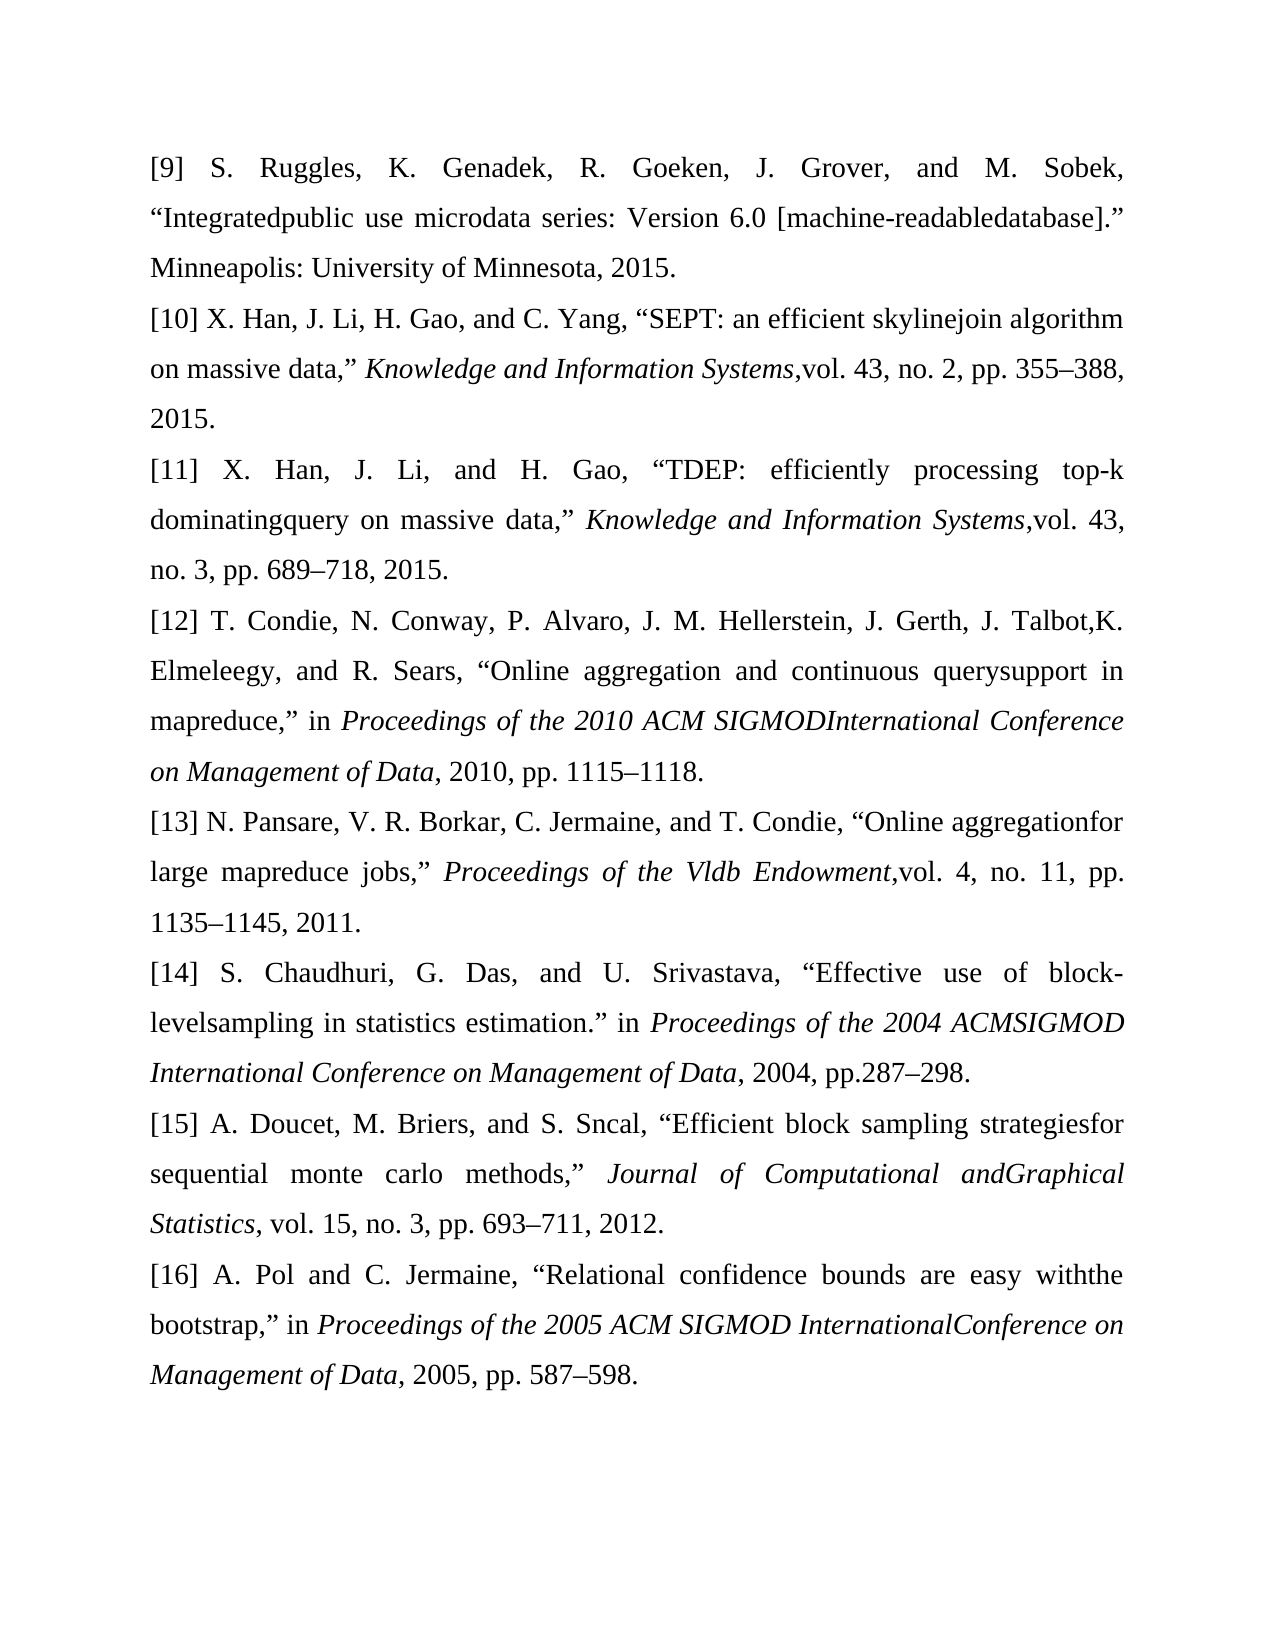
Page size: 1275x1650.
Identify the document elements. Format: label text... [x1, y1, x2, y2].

text [11] X. Han, J. Li, and H. Gao, “TDEP: efficiently processing top-k dominatingquery on massive data,” Knowledge and Information Systems,vol. 43, no. 3, pp. 689–718, 2015. [150, 452, 1125, 586]
text [16] A. Pol and C. Jermaine, “Relational confidence bounds are easy withthe bootstrap,” in Proceedings of the 2005 ACM SIGMOD InternationalConference on Management of Data, 2005, pp. 587–598. [150, 1257, 1125, 1391]
text [12] T. Condie, N. Conway, P. Alvaro, J. M. Hellerstein, J. Gerth, J. Talbot,K. Elmeleegy, and R. Sears, “Online aggregation and continuous querysupport in mapreduce,” in Proceedings of the 2010 ACM SIGMODInternational Conference on Management of Data, 2010, pp. 1115–1118. [150, 603, 1125, 787]
text [9] S. Ruggles, K. Genadek, R. Goeken, J. Grover, and M. Sobek, “Integratedpublic use microdata series: Version 6.0 [machine-readabledatabase].” Minneapolis: University of Minnesota, 2015. [150, 150, 1125, 284]
text [15] A. Doucet, M. Briers, and S. Sncal, “Efficient block sampling strategiesfor sequential monte carlo methods,” Journal of Computational andGraphical Statistics, vol. 15, no. 3, pp. 693–711, 2012. [150, 1106, 1125, 1240]
text [10] X. Han, J. Li, H. Gao, and C. Yang, “SEPT: an efficient skylinejoin algorithm on massive data,” Knowledge and Information Systems,vol. 43, no. 2, pp. 355–388, 2015. [150, 301, 1125, 435]
text [14] S. Chaudhuri, G. Das, and U. Srivastava, “Effective use of block-levelsampling in statistics estimation.” in Proceedings of the 2004 ACMSIGMOD International Conference on Management of Data, 2004, pp.287–298. [150, 955, 1125, 1089]
text [13] N. Pansare, V. R. Borkar, C. Jermaine, and T. Condie, “Online aggregationfor large mapreduce jobs,” Proceedings of the Vldb Endowment,vol. 4, no. 11, pp. 1135–1145, 2011. [150, 804, 1125, 938]
